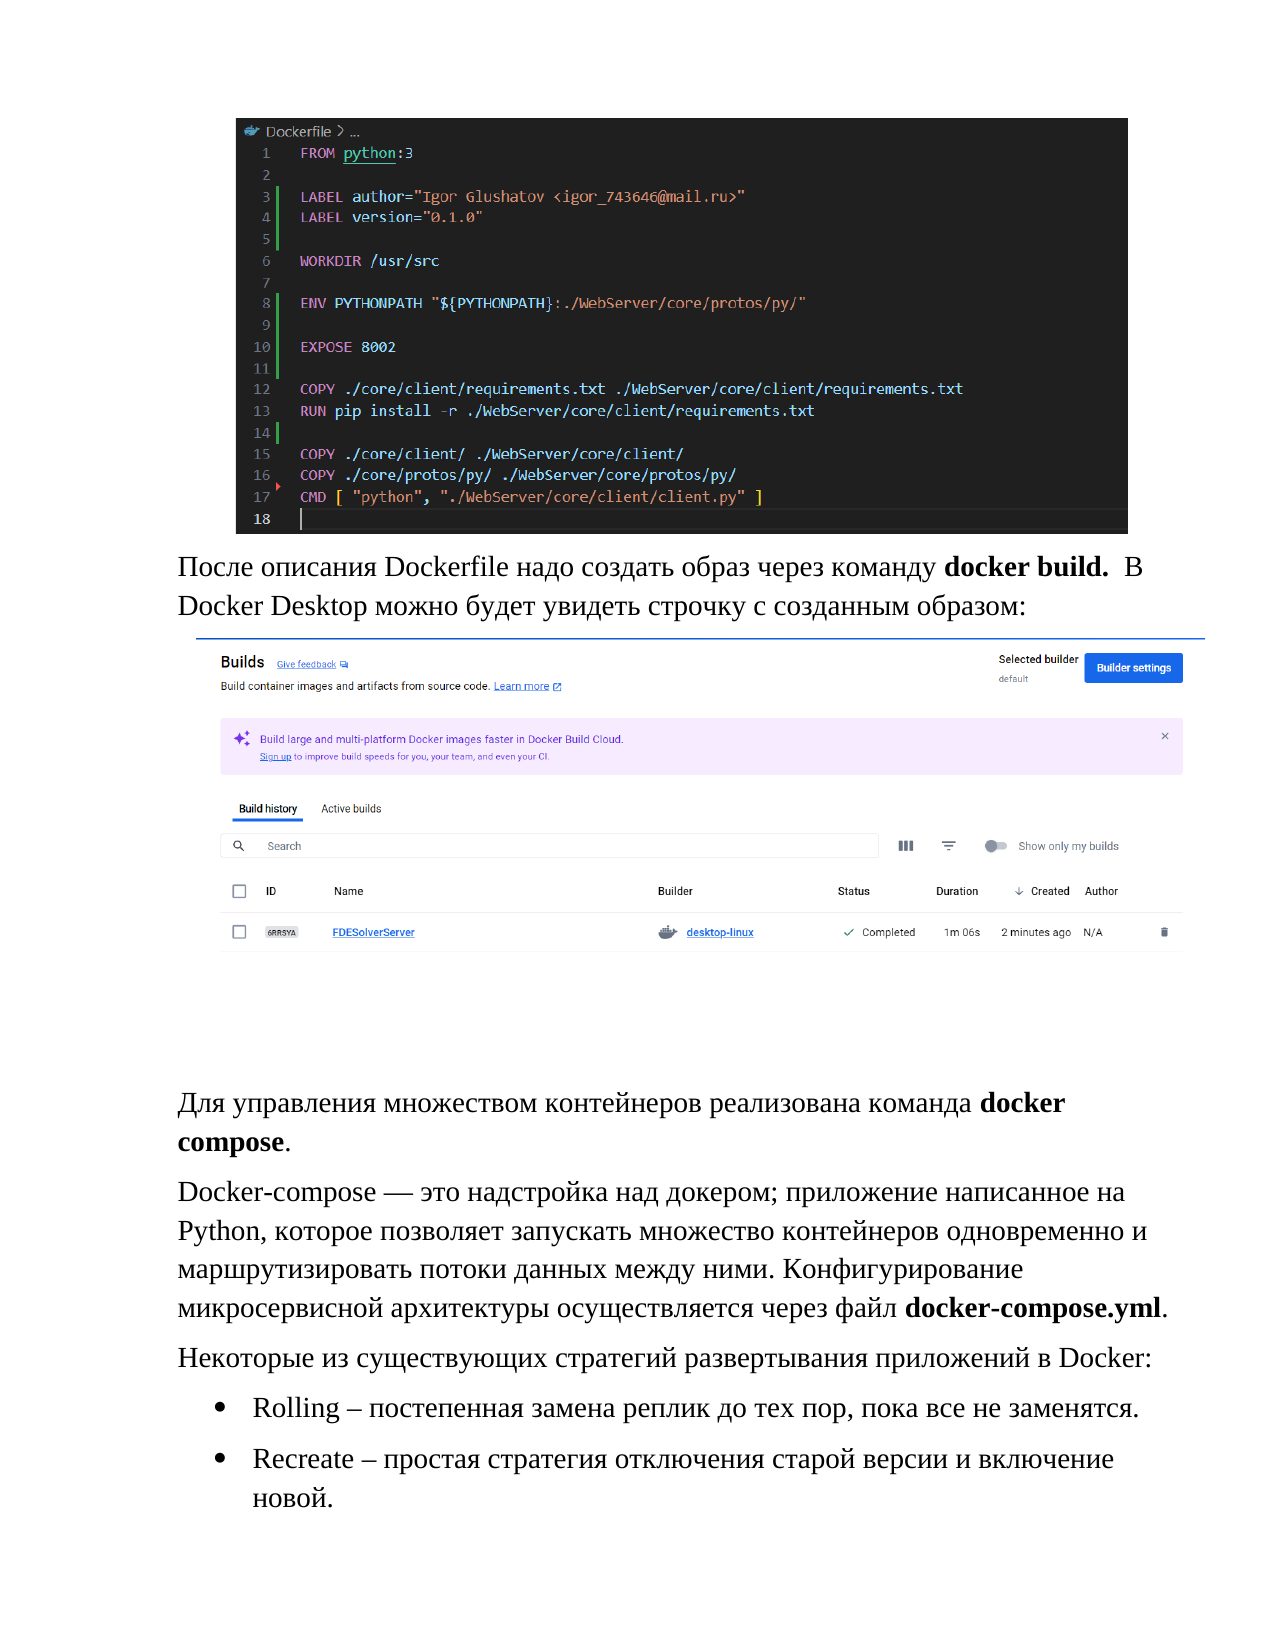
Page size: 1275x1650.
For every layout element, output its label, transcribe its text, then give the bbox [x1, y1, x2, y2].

picture [235, 118, 1128, 534]
list Rolling – постепенная замена реплик до тех пор, пока все не заменятся. [215, 1391, 1186, 1424]
text Некоторые из существующих стратегий развертывания приложений в Docker: [177, 1340, 1186, 1374]
text Для управления множеством контейнеров реализована команда docker compose. [177, 1086, 1186, 1158]
picture [196, 638, 1206, 1070]
text После описания Dockerfile надо создать образ через команду docker build. В Docker Desktop можно будет увидеть строчку с созданным образом: [177, 549, 1186, 622]
list Recreate – простая стратегия отключения старой версии и включение новой. [215, 1441, 1186, 1513]
text Docker-compose — это надстройка над докером; приложение написанное на Python, которое позволяет запускать множество контейнеров одновременно и маршрутизировать потоки данных между ними. Конфигурирование микросервисной архитектуры осуществляется через файл docker-compose.yml. [177, 1174, 1186, 1323]
